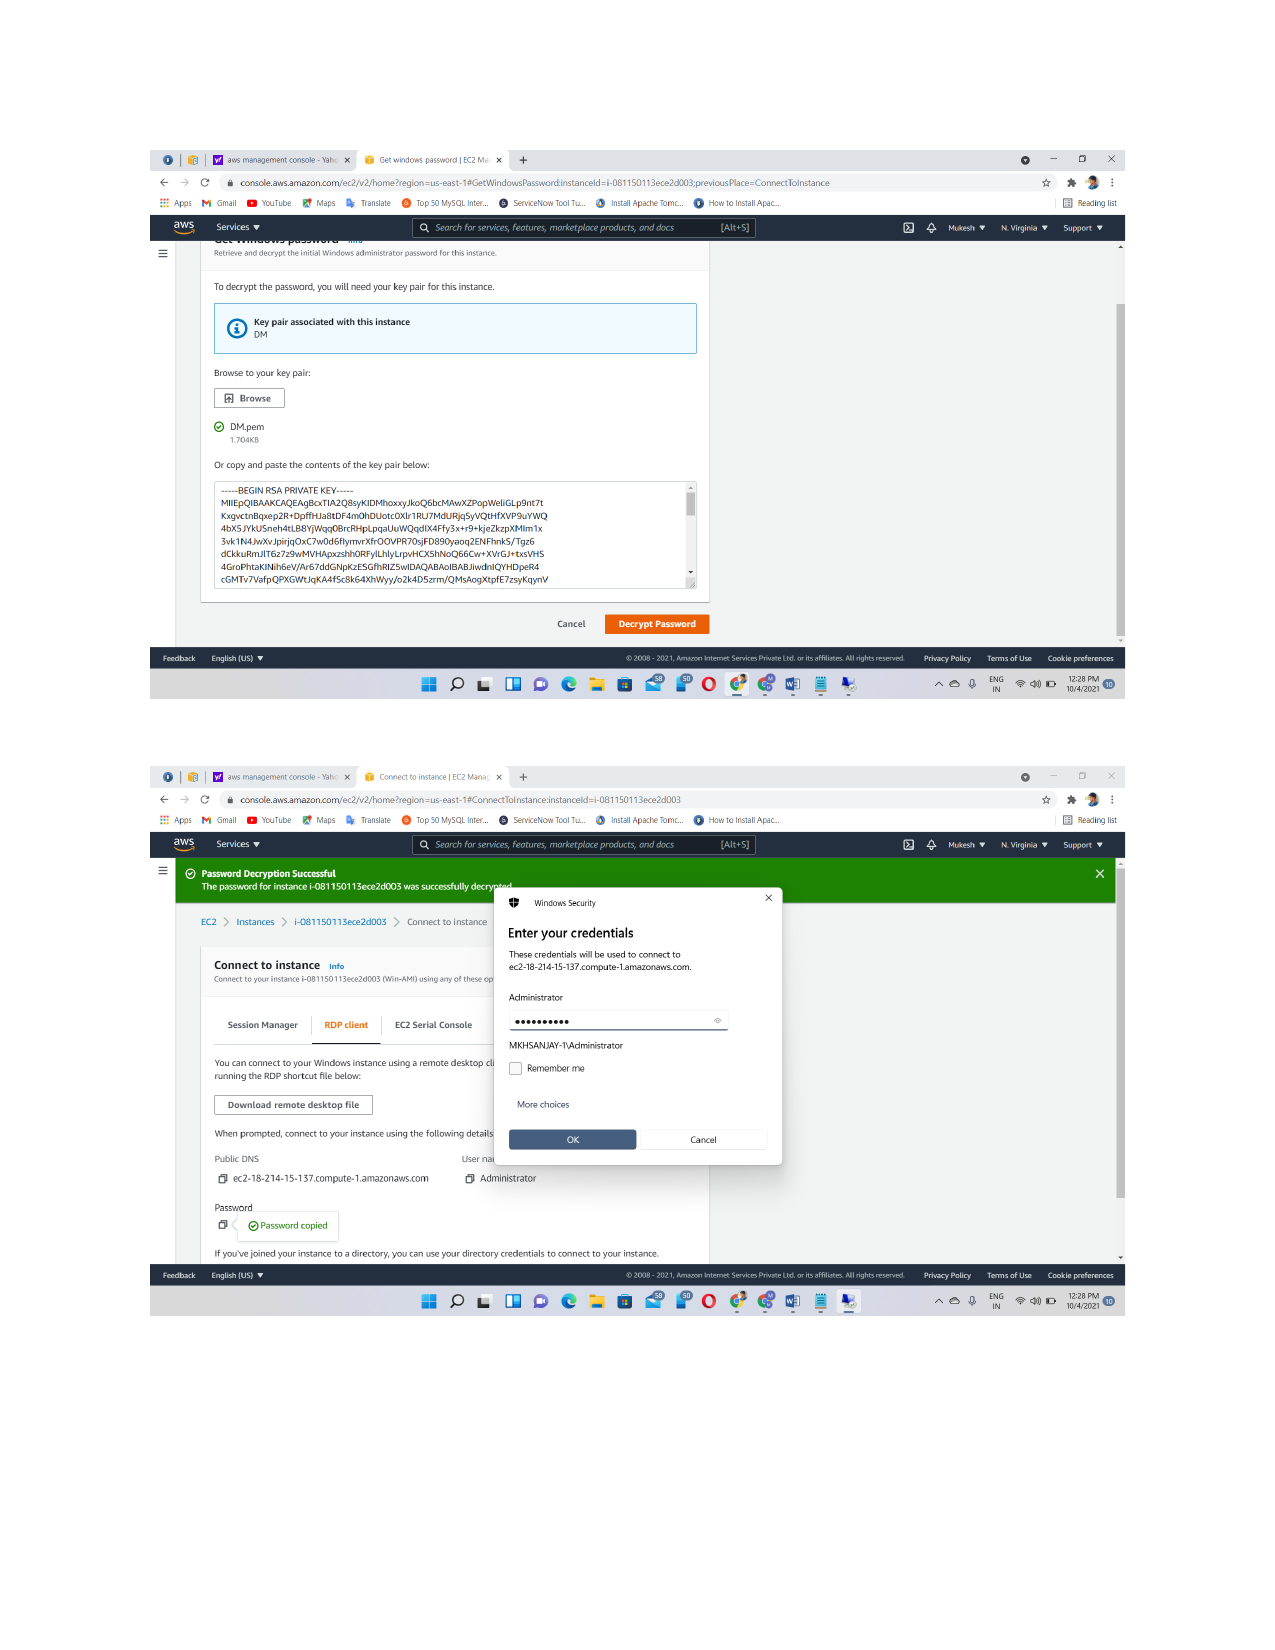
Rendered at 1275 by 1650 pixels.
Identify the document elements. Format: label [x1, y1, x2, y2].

picture [150, 150, 1125, 699]
picture [150, 766, 1125, 1316]
